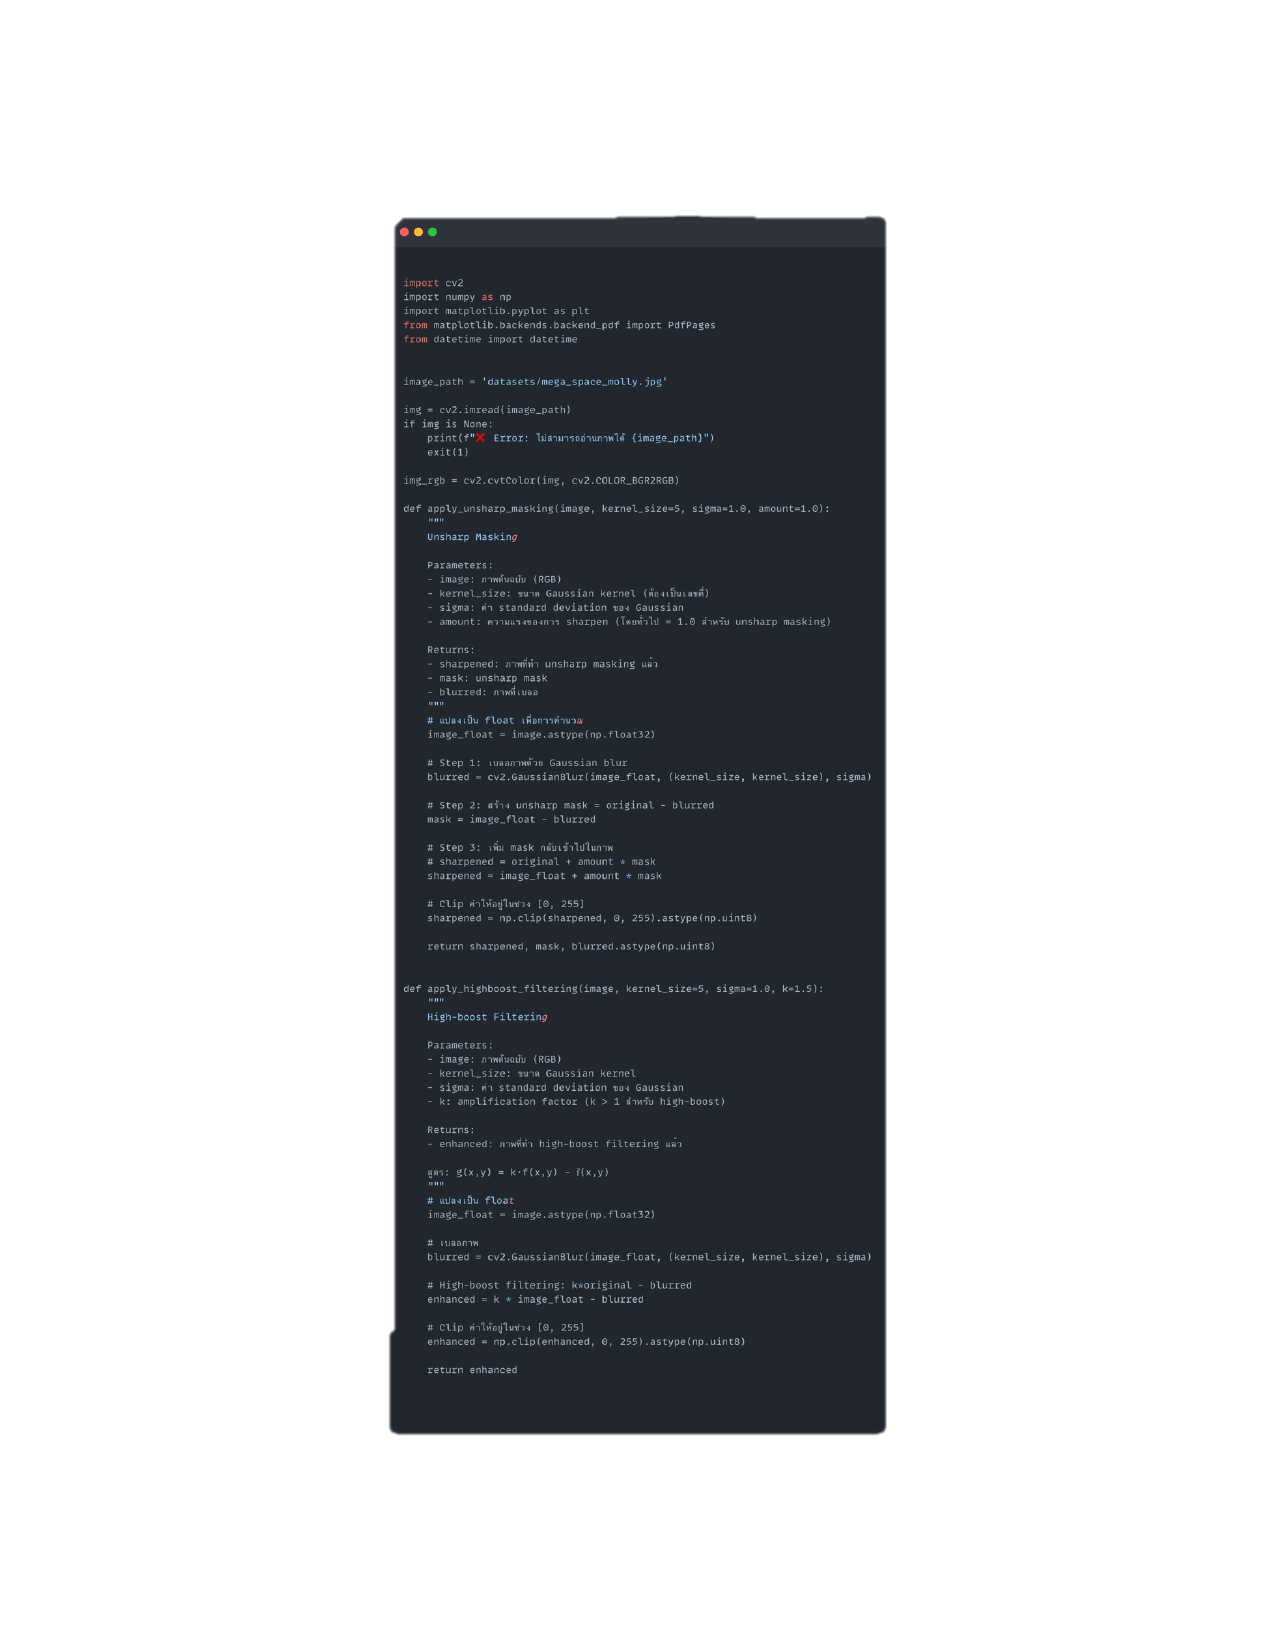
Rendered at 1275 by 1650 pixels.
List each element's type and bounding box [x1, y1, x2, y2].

picture [335, 150, 940, 1500]
